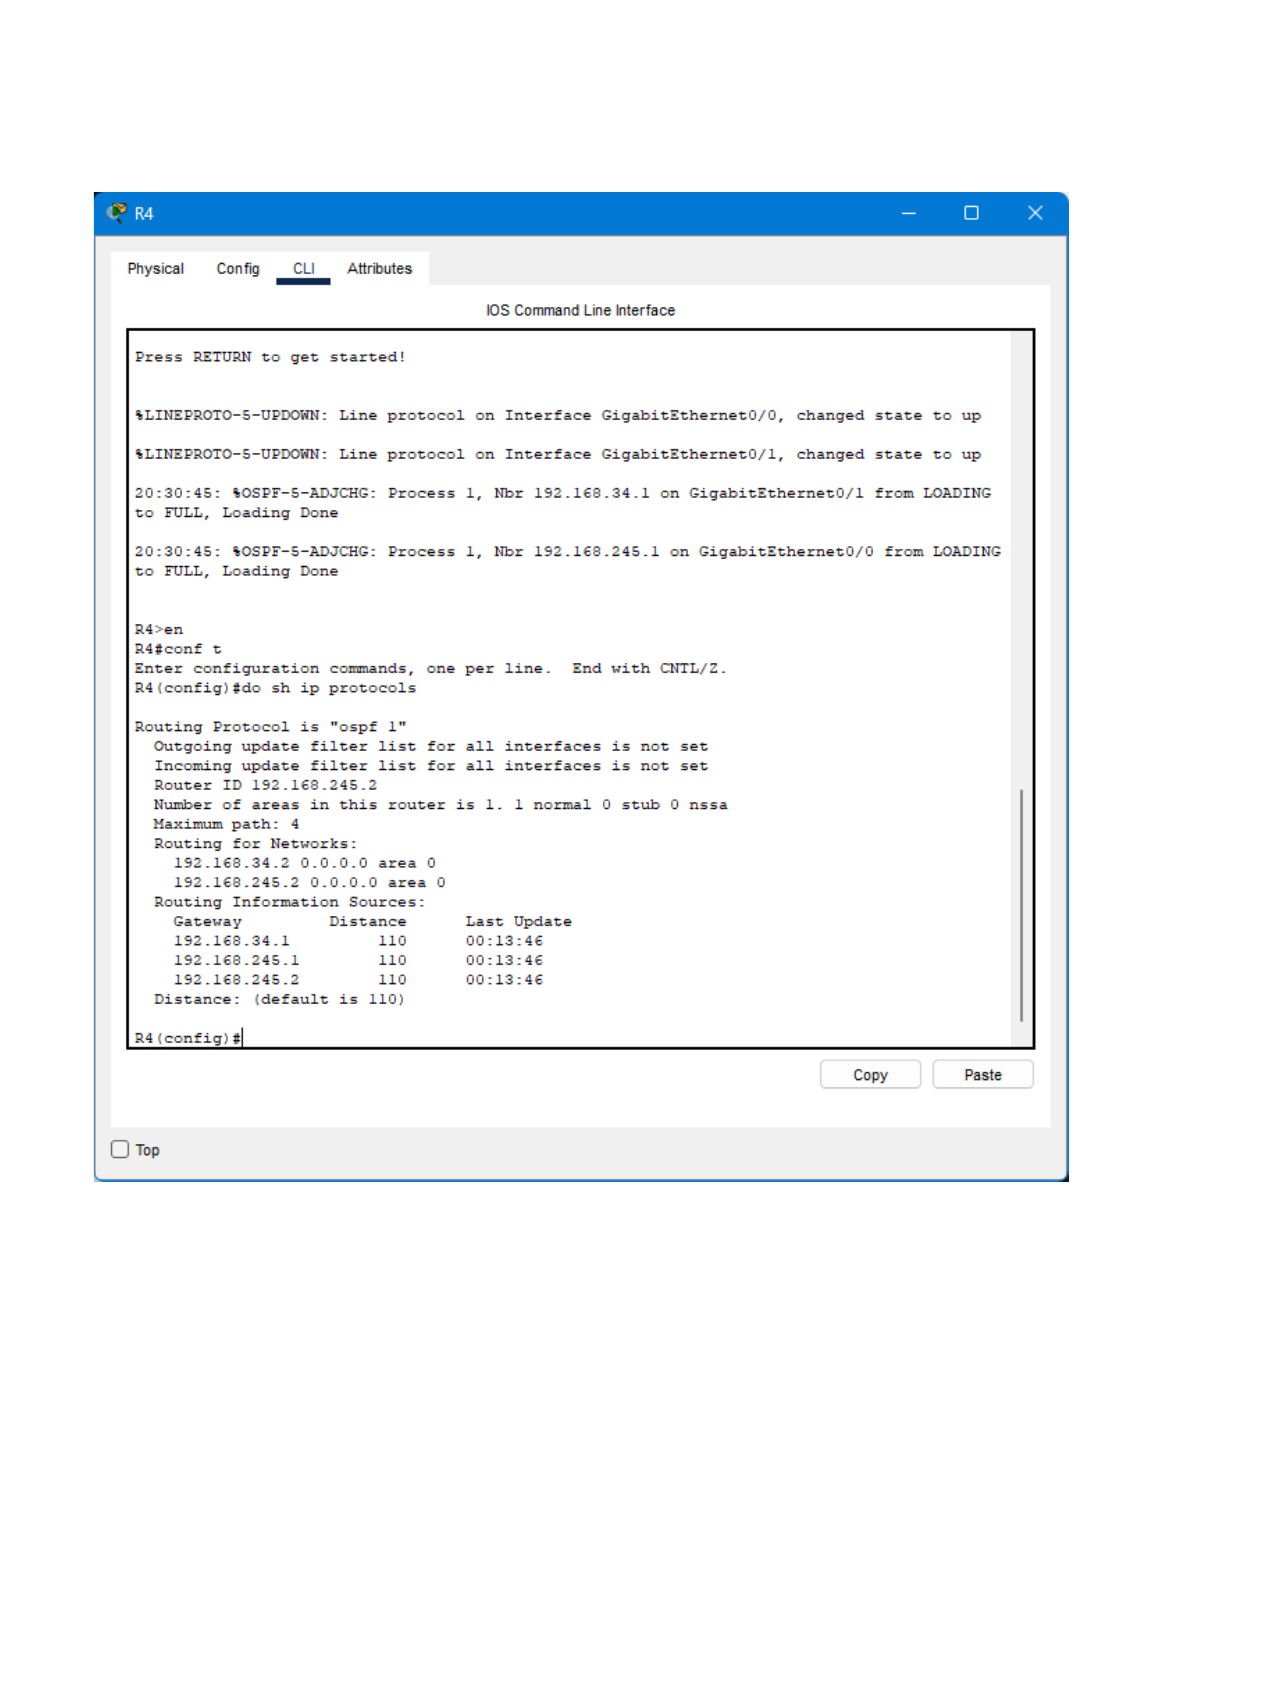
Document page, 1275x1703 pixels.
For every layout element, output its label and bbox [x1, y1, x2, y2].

picture [93, 192, 1069, 1182]
